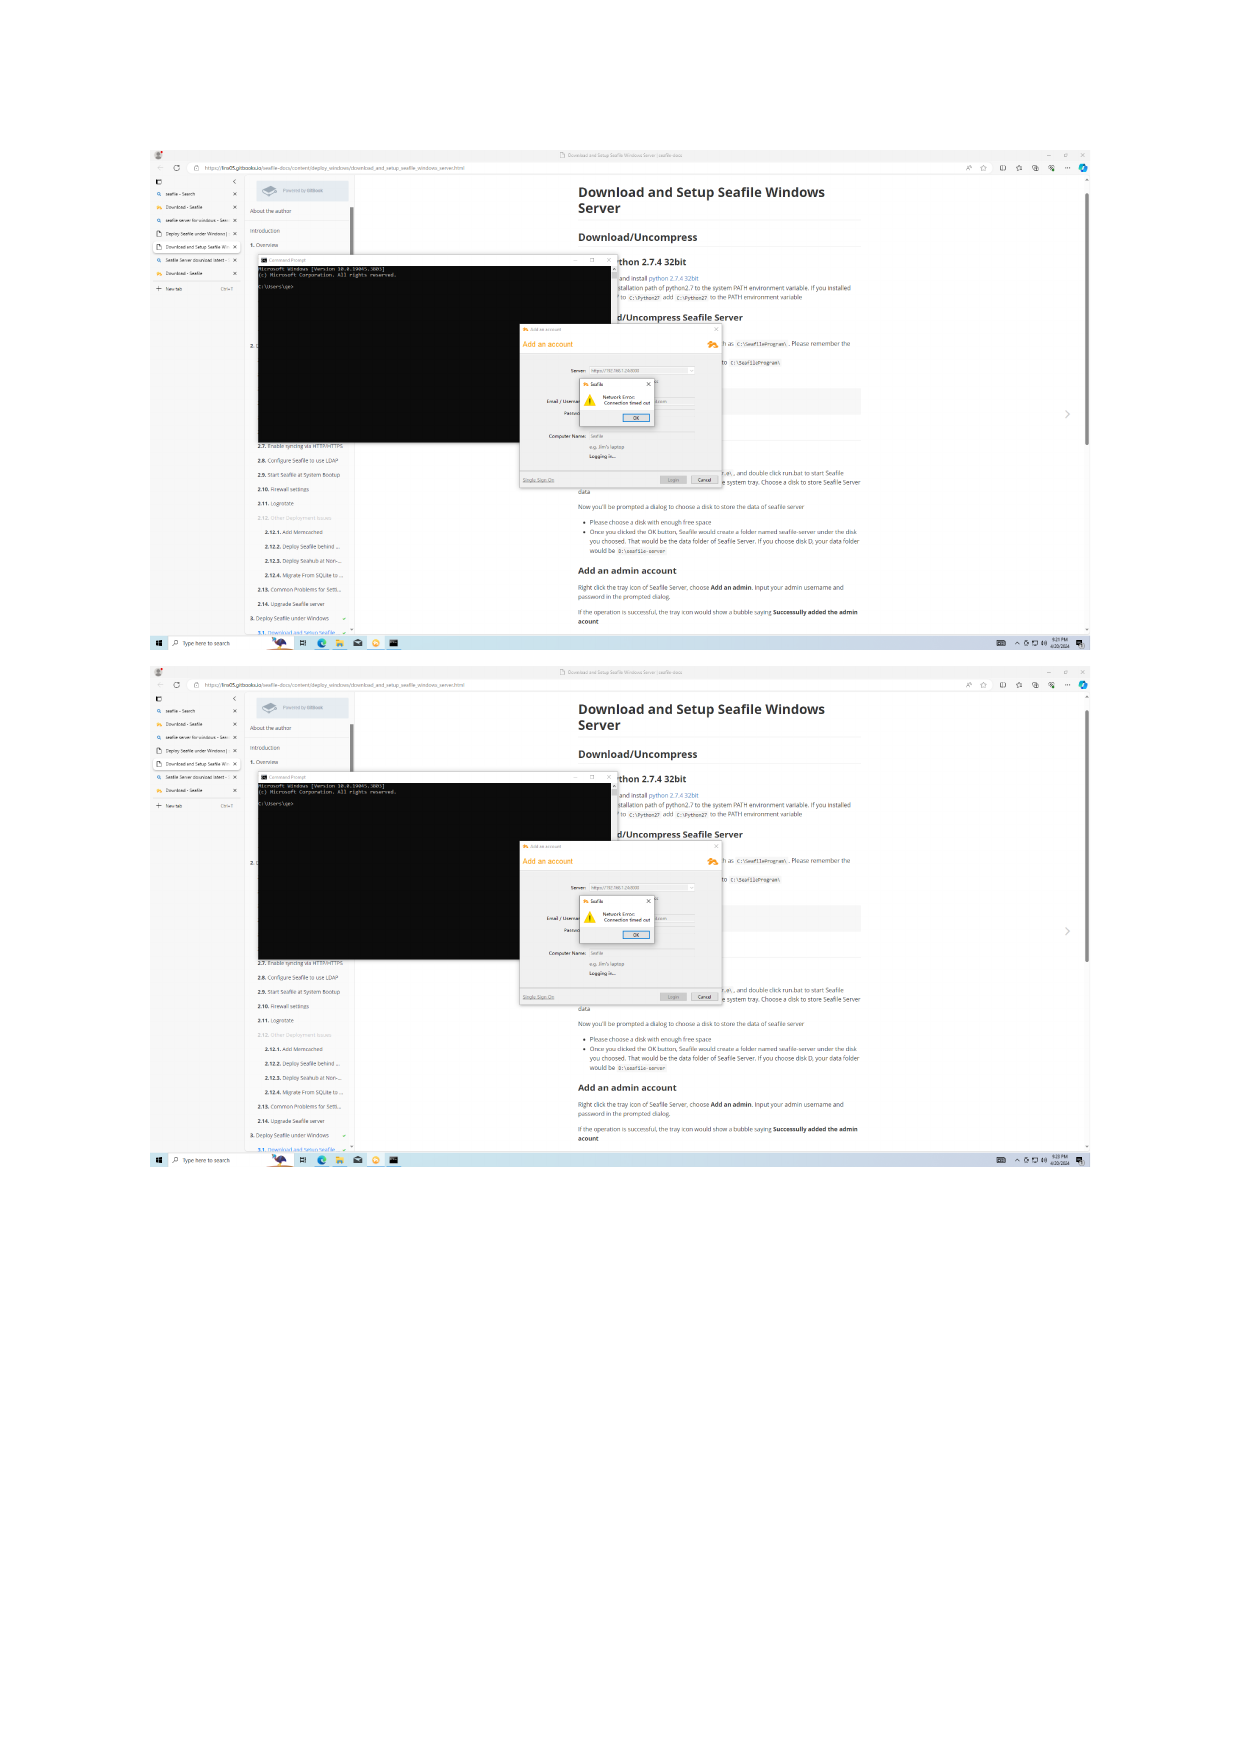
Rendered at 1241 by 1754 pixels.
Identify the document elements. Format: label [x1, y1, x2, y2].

picture [150, 666, 1091, 1167]
picture [150, 150, 1091, 650]
